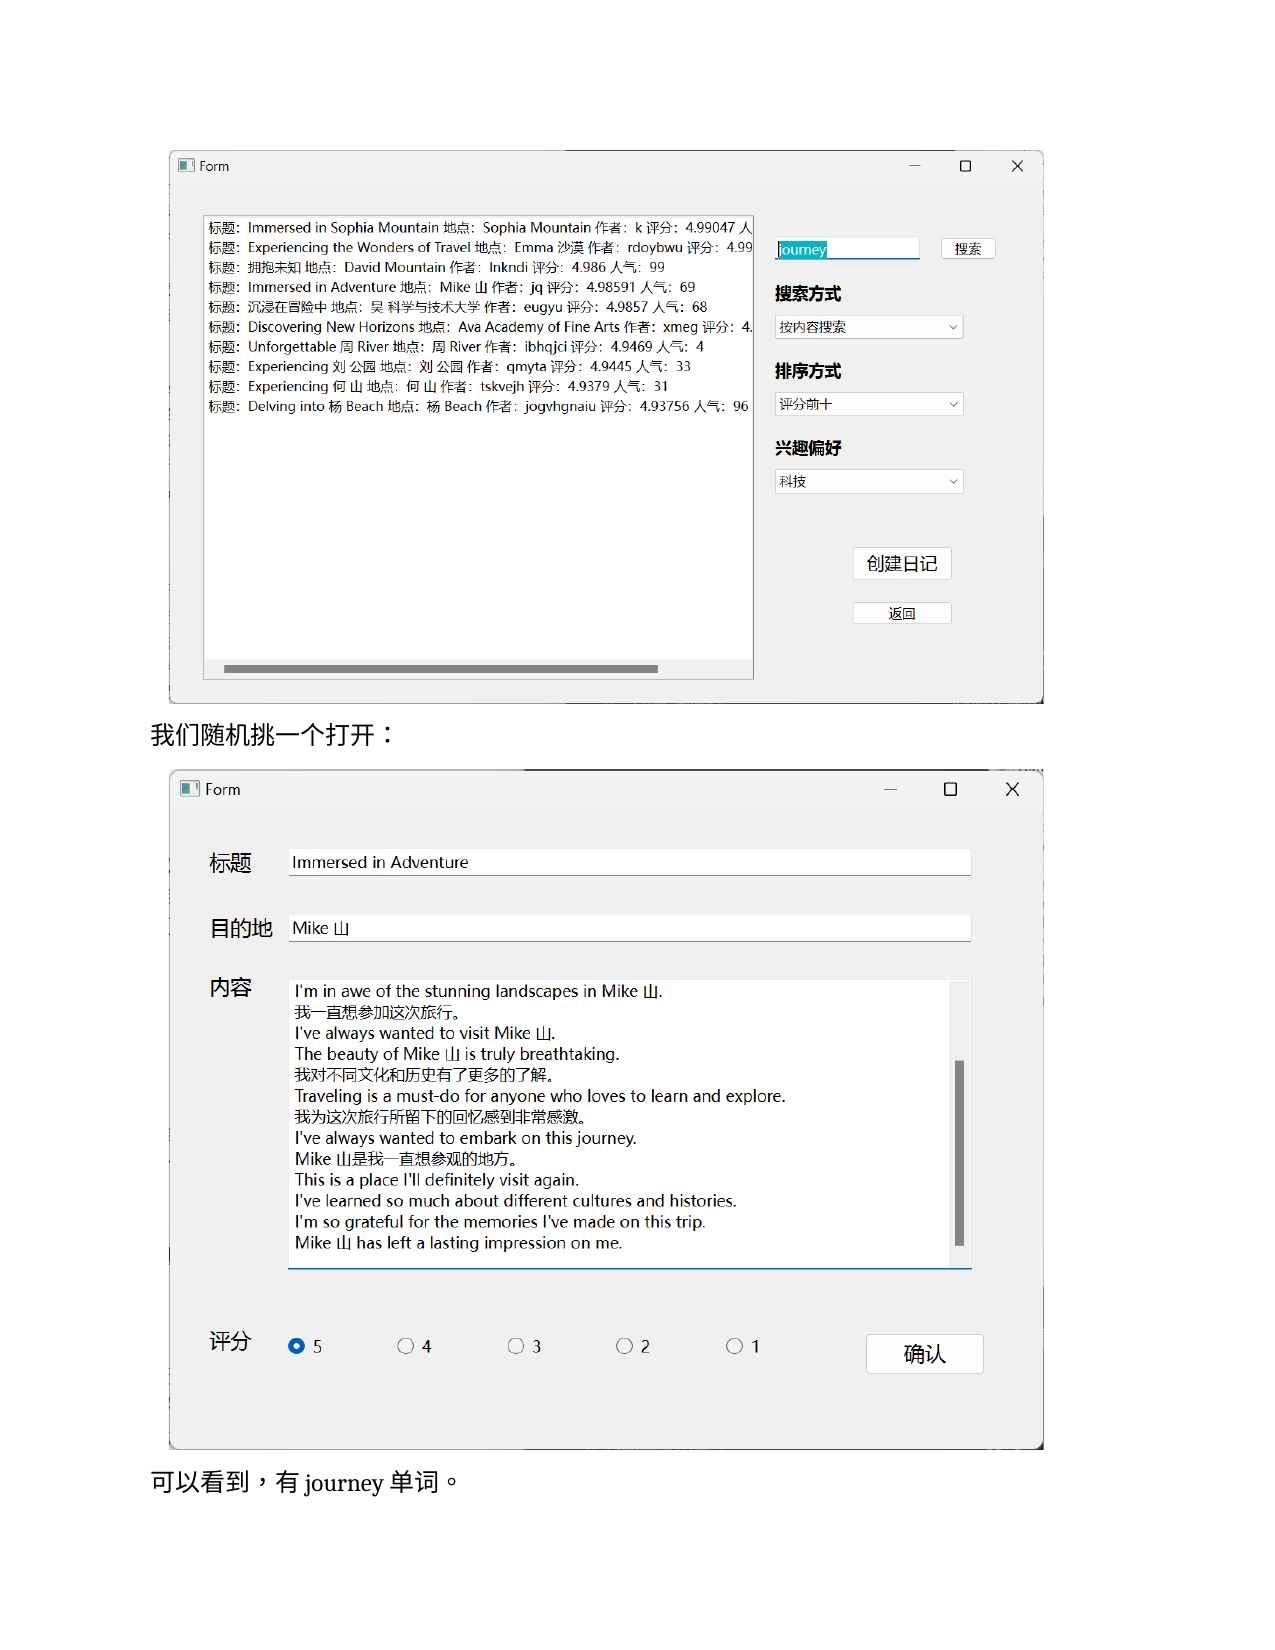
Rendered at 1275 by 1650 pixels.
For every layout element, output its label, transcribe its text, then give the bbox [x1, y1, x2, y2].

picture [168, 150, 1044, 704]
text 我们随机挑一个打开： [150, 722, 1125, 751]
text 可以看到，有journey单词。 [150, 1468, 1125, 1497]
picture [168, 769, 1044, 1450]
